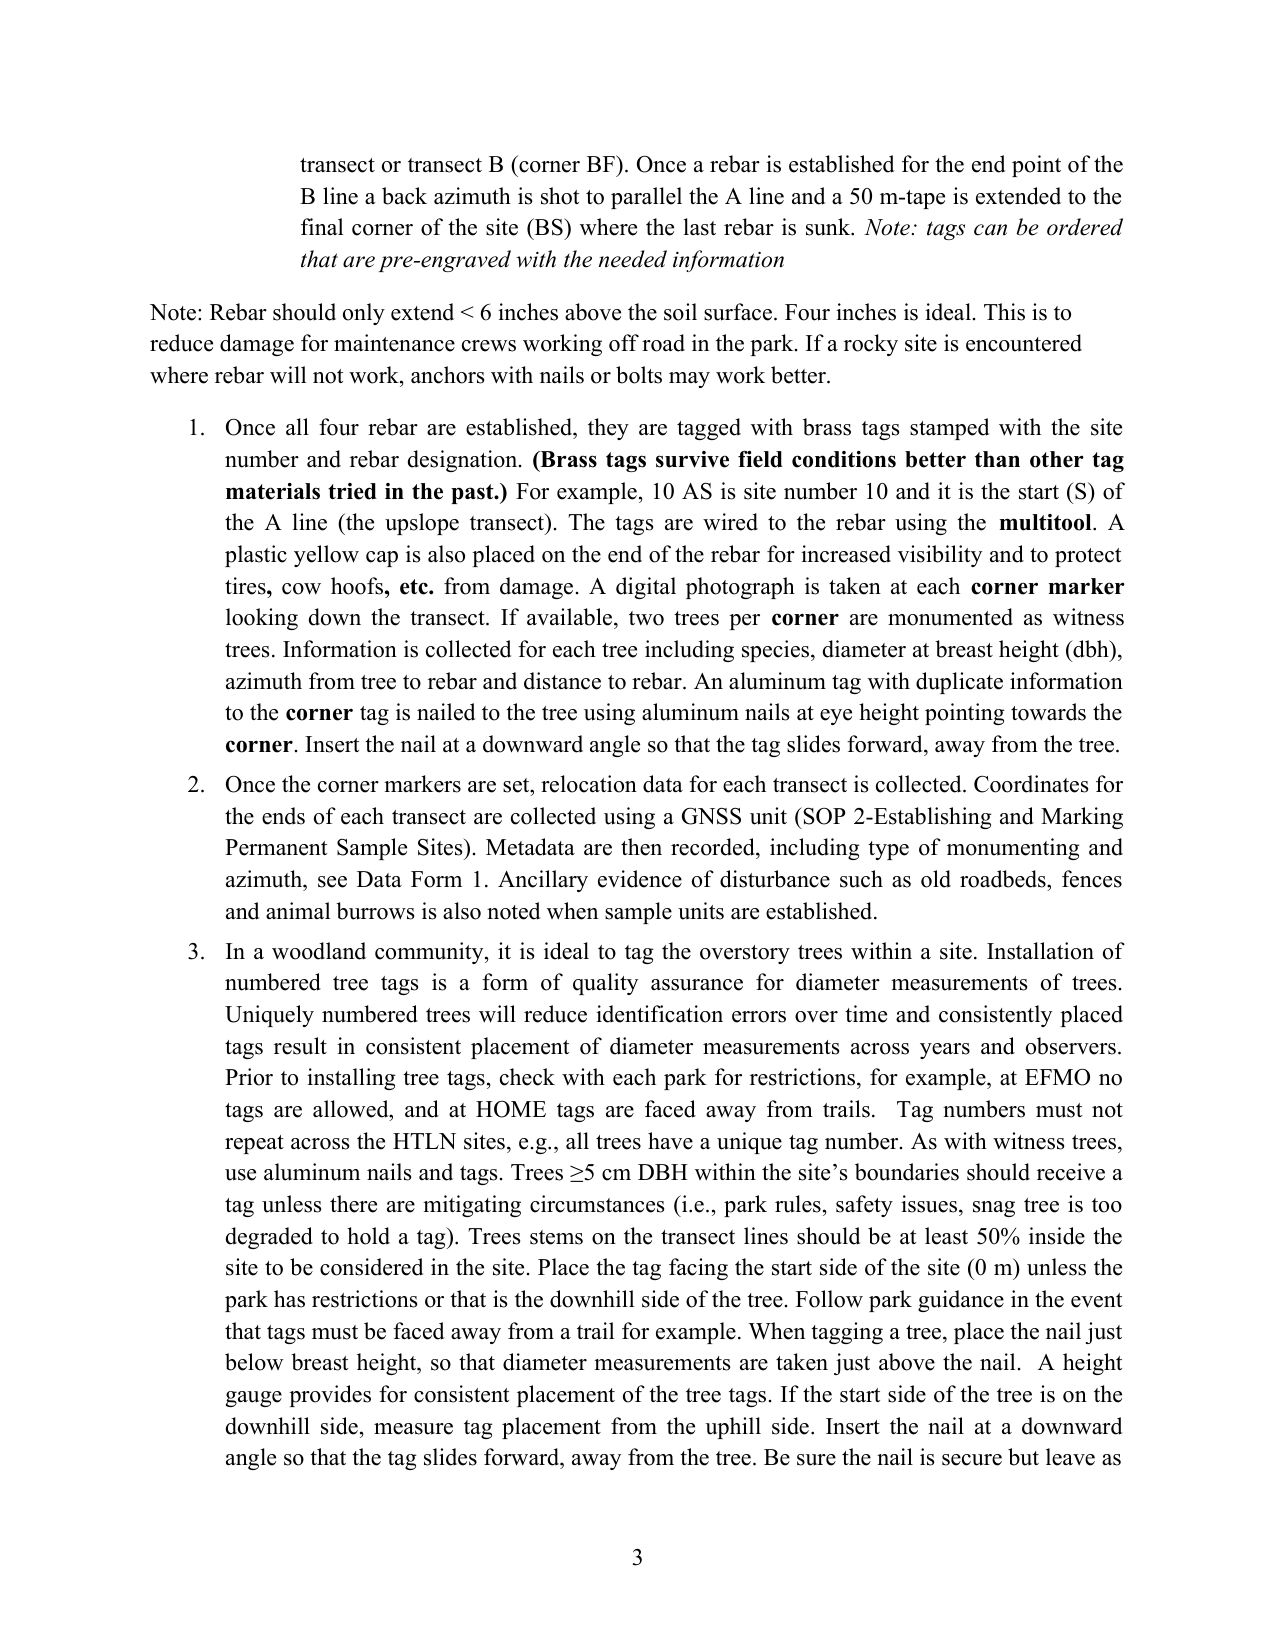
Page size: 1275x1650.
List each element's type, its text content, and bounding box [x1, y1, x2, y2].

list Once all four rebar are established, they are tagged with brass tags stamped with the site number and rebar designation. (Brass tags survive field conditions better than other tag materials tried in the past.) For example, 10 AS is site number 10 and it is the start (S) of the A line (the upslope transect). The tags are wired to the rebar using the multitool. A plastic yellow cap is also placed on the end of the rebar for increased visibility and to protect tires, cow hoofs, etc. from damage. A digital photograph is taken at each corner marker looking down the transect. If available, two trees per corner are monumented as witness trees. Information is collected for each tree including species, diameter at breast height (dbh), azimuth from tree to rebar and distance to rebar. An aluminum tag with duplicate information to the corner tag is nailed to the tree using aluminum nails at eye height pointing towards the corner. Insert the nail at a downward angle so that the tag slides forward, away from the tree. [187, 413, 1125, 758]
list Once the corner markers are set, relocation data for each transect is collected. Coordinates for the ends of each transect are collected using a GNSS unit (SOP 2-Establishing and Marking Permanent Sample Sites). Metadata are then recorded, including type of monumenting and azimuth, see Data Form 1. Ancillary evidence of disturbance such as old roadbeds, fences and animal burrows is also noted when sample units are established. [187, 770, 1125, 924]
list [262, 150, 1125, 273]
text Note: Rebar should only extend < 6 inches above the soil surface. Four inches is ideal. This is to reduce damage for maintenance crews working off road in the park. If a rocky site is encountered where rebar will not work, anchors with nails or bolts may work better. [150, 297, 1125, 388]
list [187, 937, 1125, 1471]
